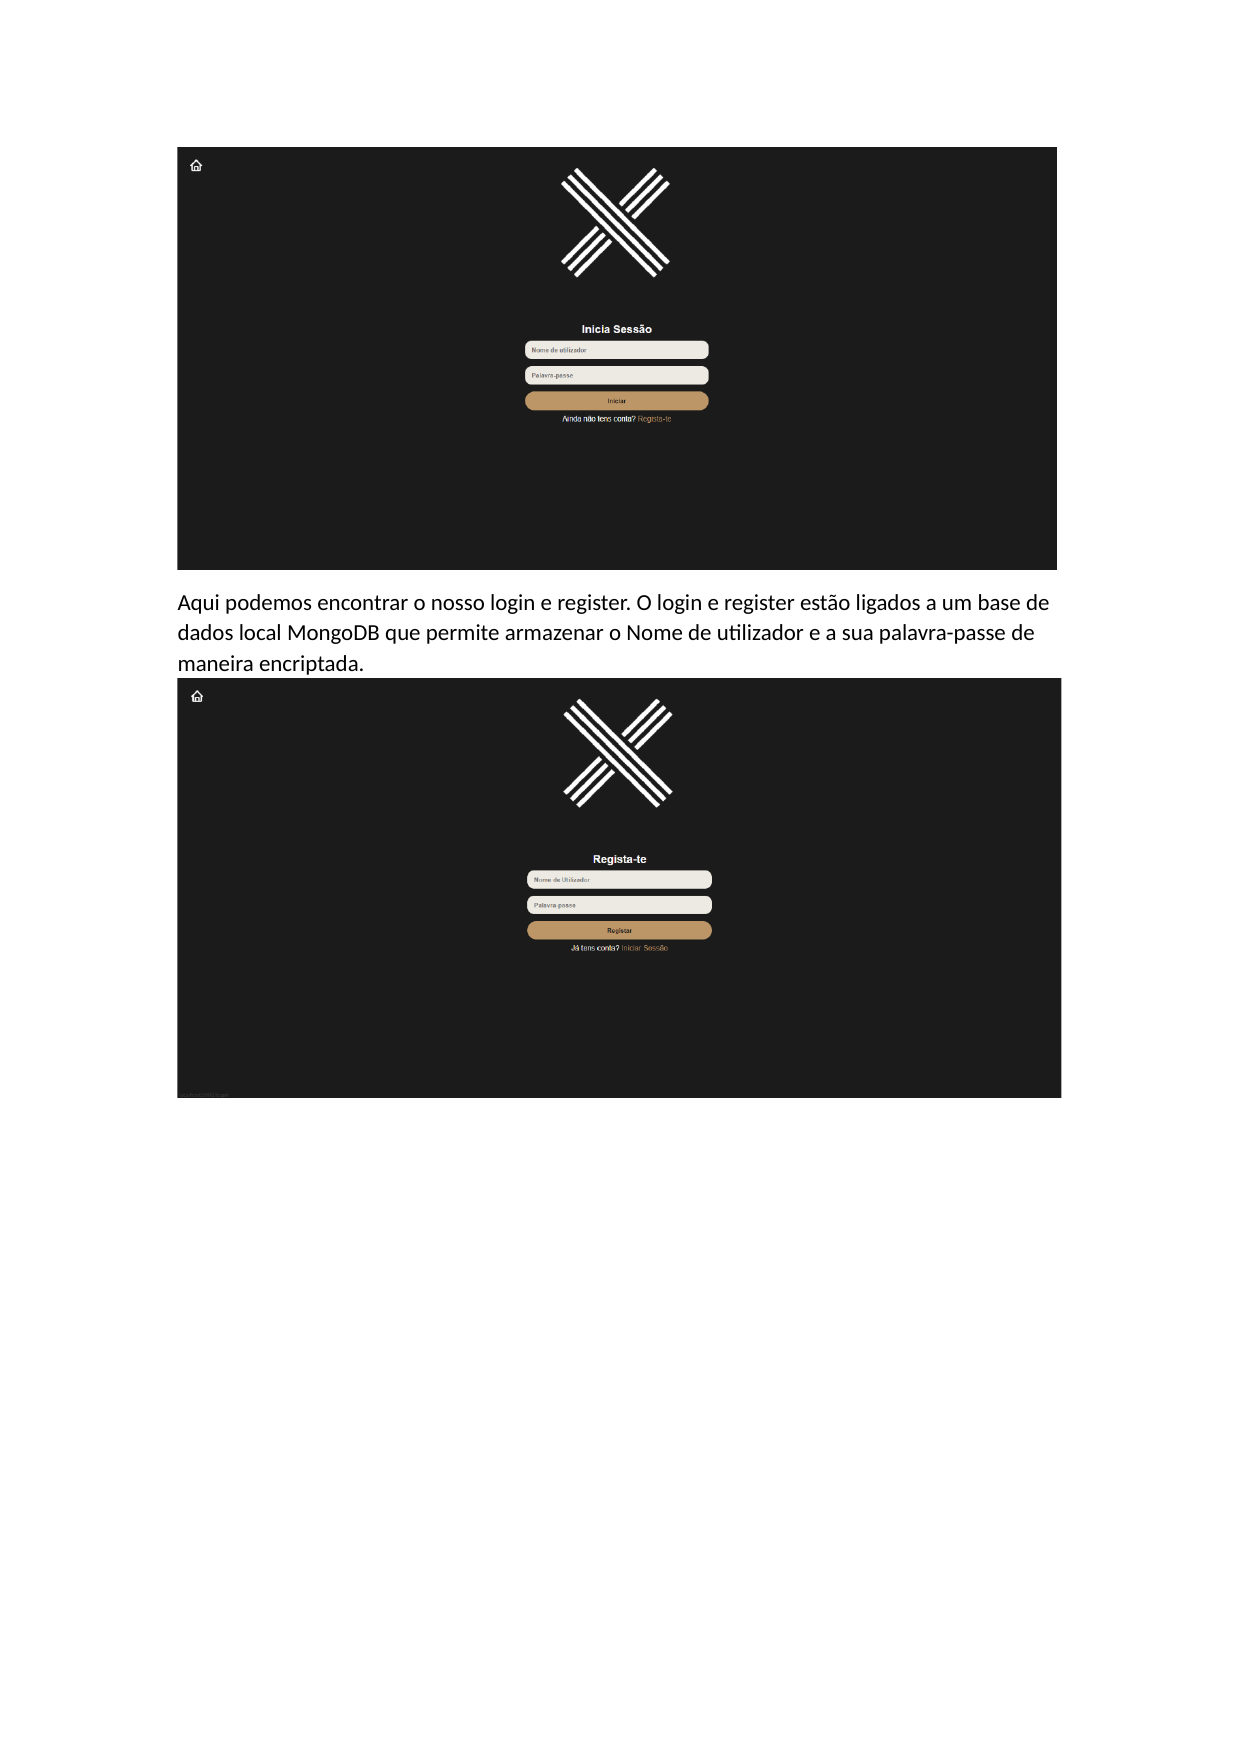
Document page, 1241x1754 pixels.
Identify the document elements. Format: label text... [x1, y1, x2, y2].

picture [177, 678, 1062, 1098]
picture [177, 147, 1057, 570]
